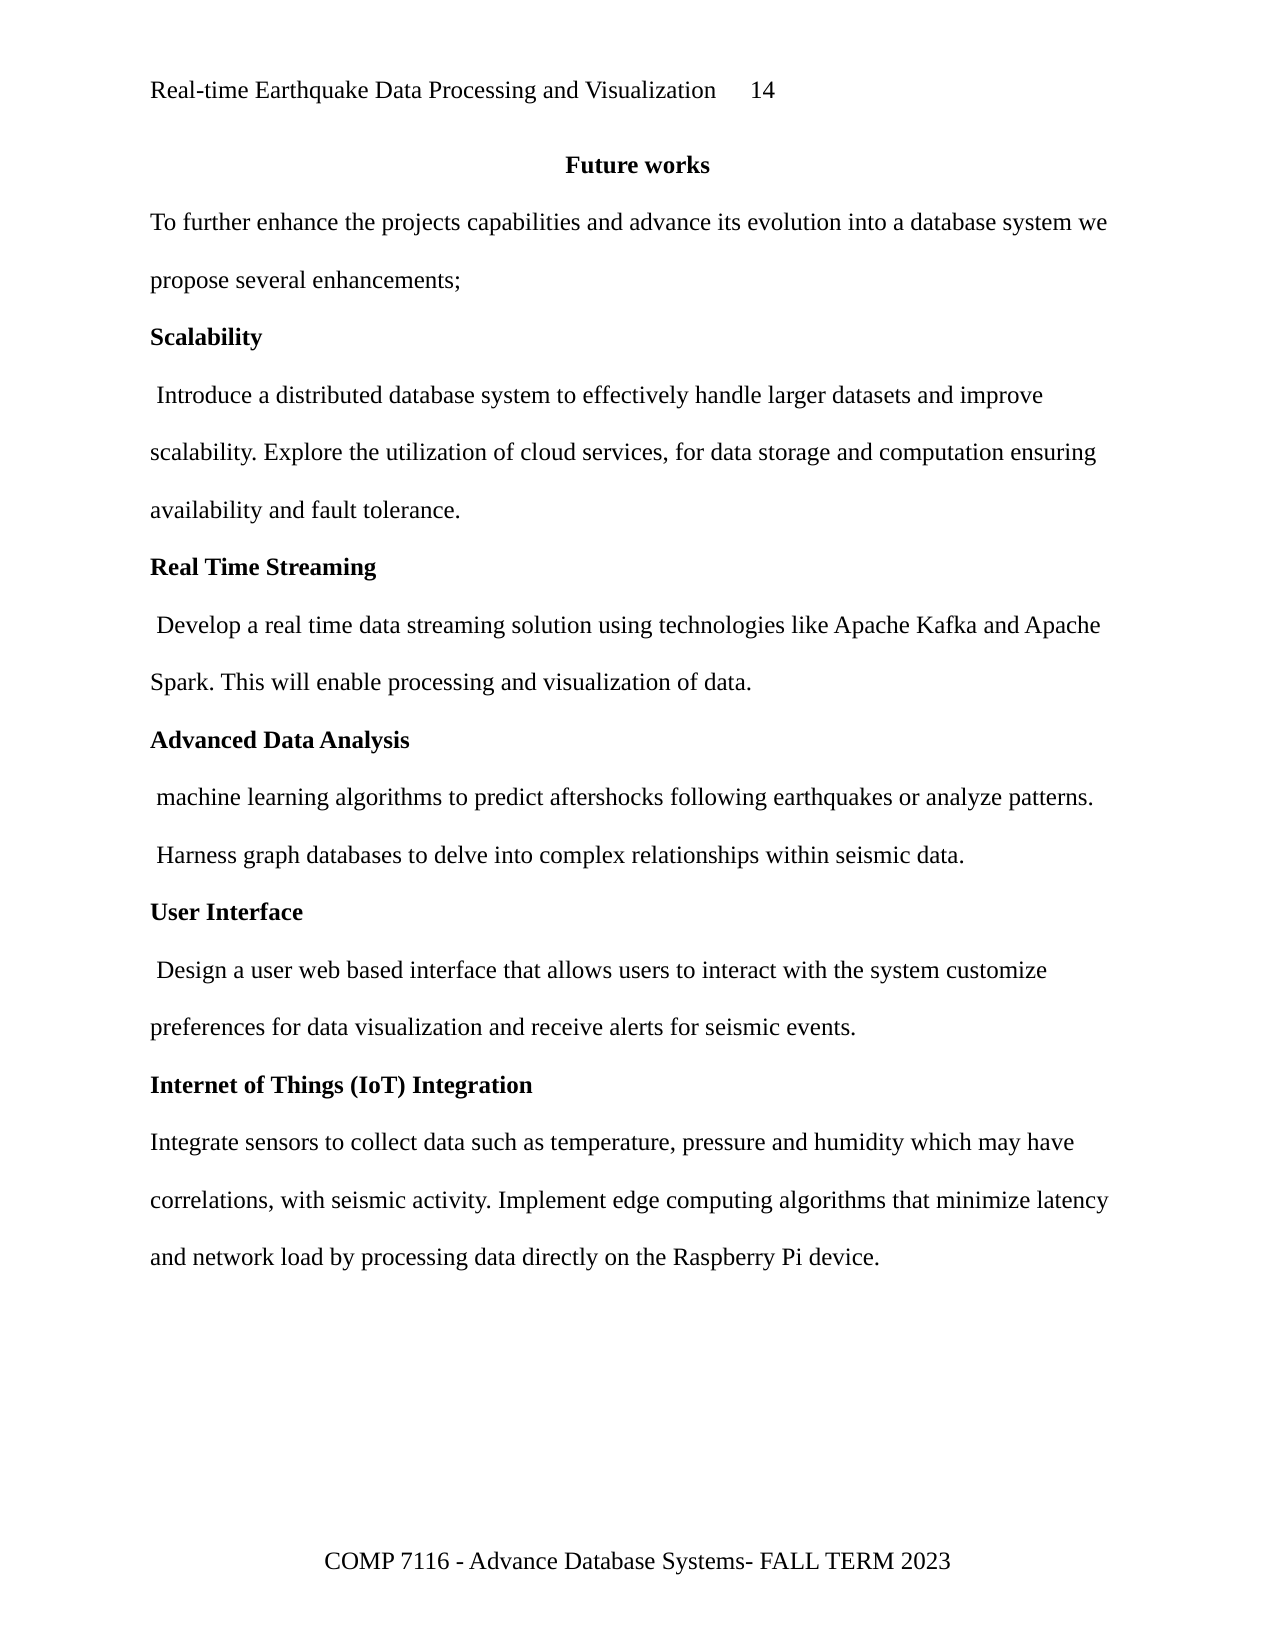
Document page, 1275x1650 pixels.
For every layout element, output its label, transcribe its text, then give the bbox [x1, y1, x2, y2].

text Integrate sensors to collect data such as temperature, pressure and humidity which may have correlations, with seismic activity. Implement edge computing algorithms that minimize latency and network load by processing data directly on the Raspberry Pi device. [150, 1127, 1125, 1271]
subtitle Advanced Data Analysis [150, 725, 1125, 754]
text To further enhance the projects capabilities and advance its evolution into a database system we propose several enhancements; [150, 207, 1125, 294]
text Harness graph databases to delve into complex relationships within seismic data. [150, 840, 1125, 869]
subtitle Internet of Things (IoT) Integration [150, 1070, 1125, 1099]
text Introduce a distributed database system to effectively handle larger datasets and improve scalability. Explore the utilization of cloud services, for data storage and computation ensuring availability and fault tolerance. [150, 380, 1125, 524]
text Develop a real time data streaming solution using technologies like Apache Kafka and Apache Spark. This will enable processing and visualization of data. [150, 610, 1125, 696]
subtitle Real Time Streaming [150, 552, 1125, 581]
text machine learning algorithms to predict aftershocks following earthquakes or analyze patterns. [150, 782, 1125, 811]
subtitle Future works [150, 150, 1125, 179]
subtitle Scalability [150, 322, 1125, 351]
text Design a user web based interface that allows users to interact with the system customize preferences for data visualization and receive alerts for seismic events. [150, 955, 1125, 1041]
subtitle User Interface [150, 897, 1125, 926]
